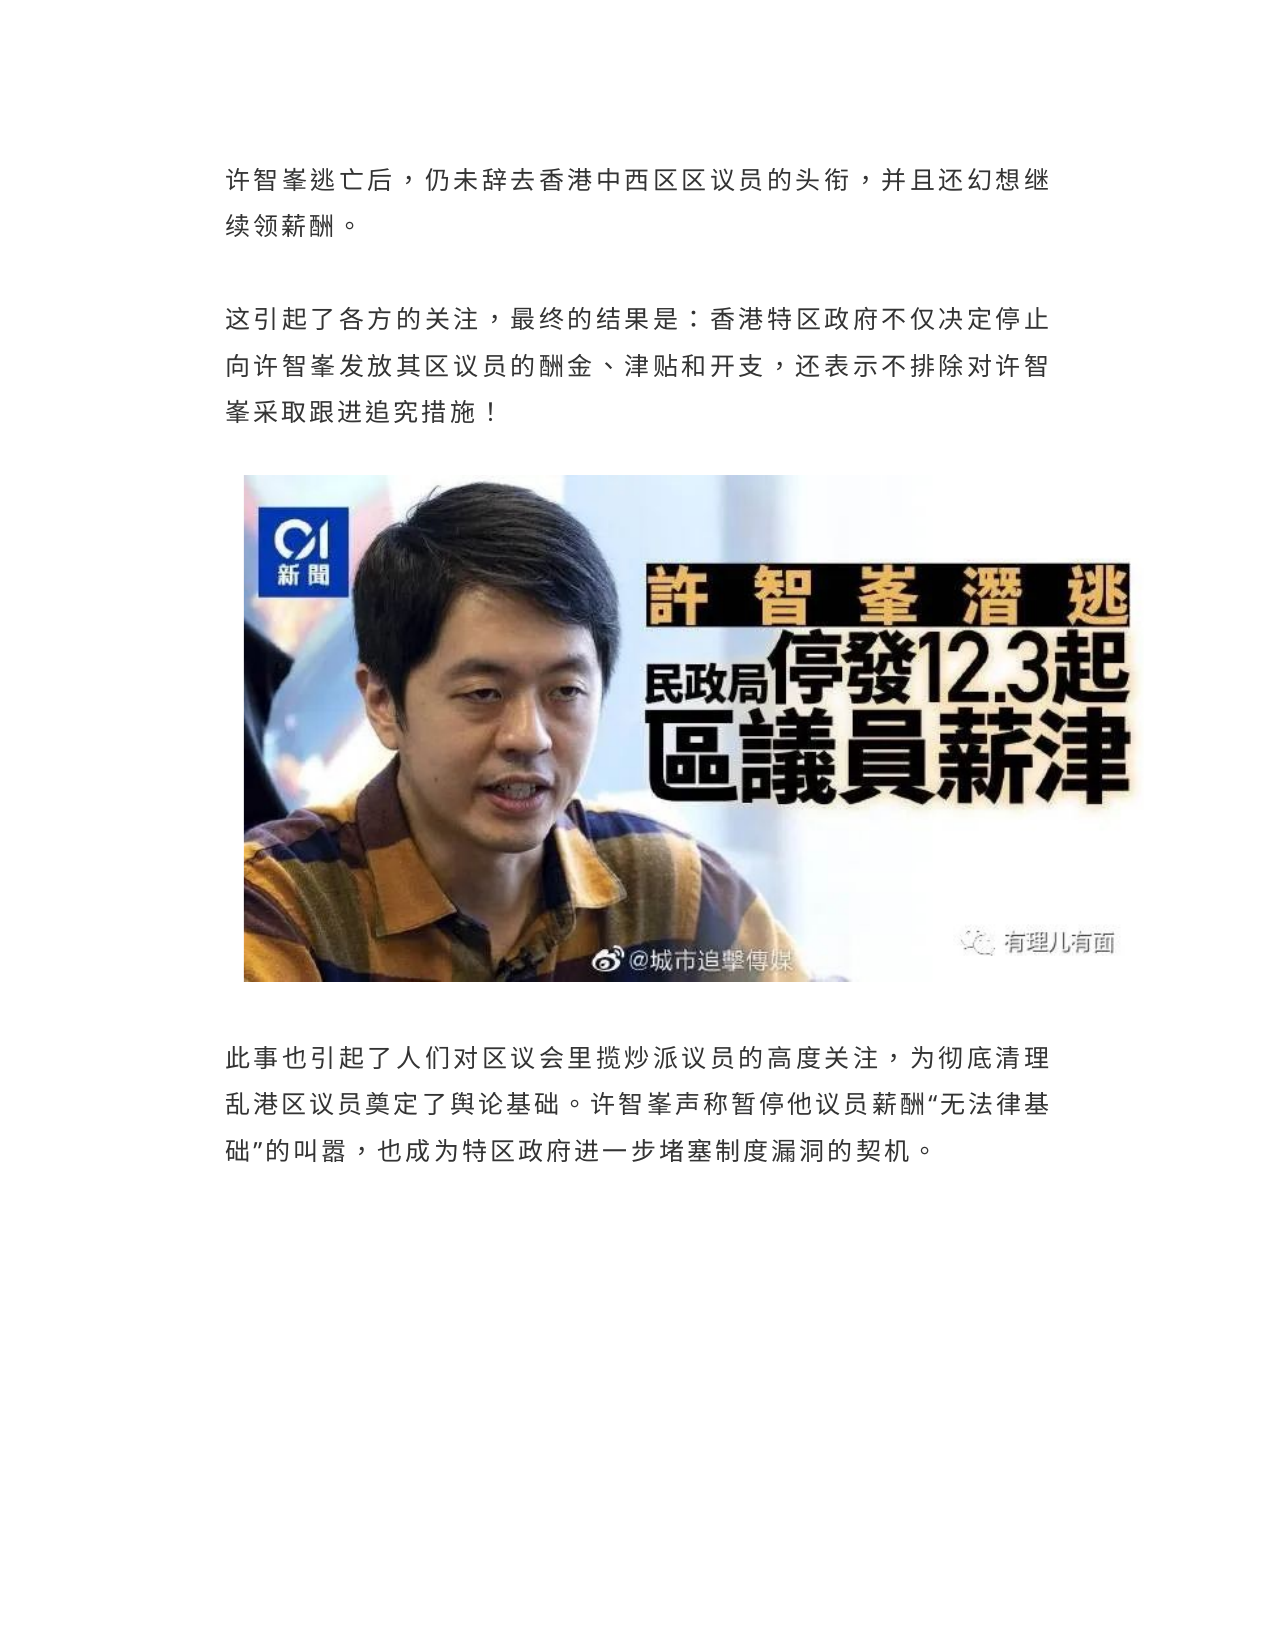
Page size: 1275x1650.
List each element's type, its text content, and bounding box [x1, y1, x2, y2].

text 许智峯逃亡后，仍未辞去香港中西区区议员的头衔，并且还幻想继续领薪酬。 [225, 150, 1050, 243]
text 此事也引起了人们对区议会里揽炒派议员的高度关注，为彻底清理乱港区议员奠定了舆论基础。许智峯声称暂停他议员薪酬“无法律基础”的叫嚣，也成为特区政府进一步堵塞制度漏洞的契机。 [225, 1028, 1050, 1167]
picture [243, 475, 1144, 982]
text 这引起了各方的关注，最终的结果是：香港特区政府不仅决定停止向许智峯发放其区议员的酬金、津贴和开支，还表示不排除对许智峯采取跟进追究措施！ [225, 289, 1050, 429]
